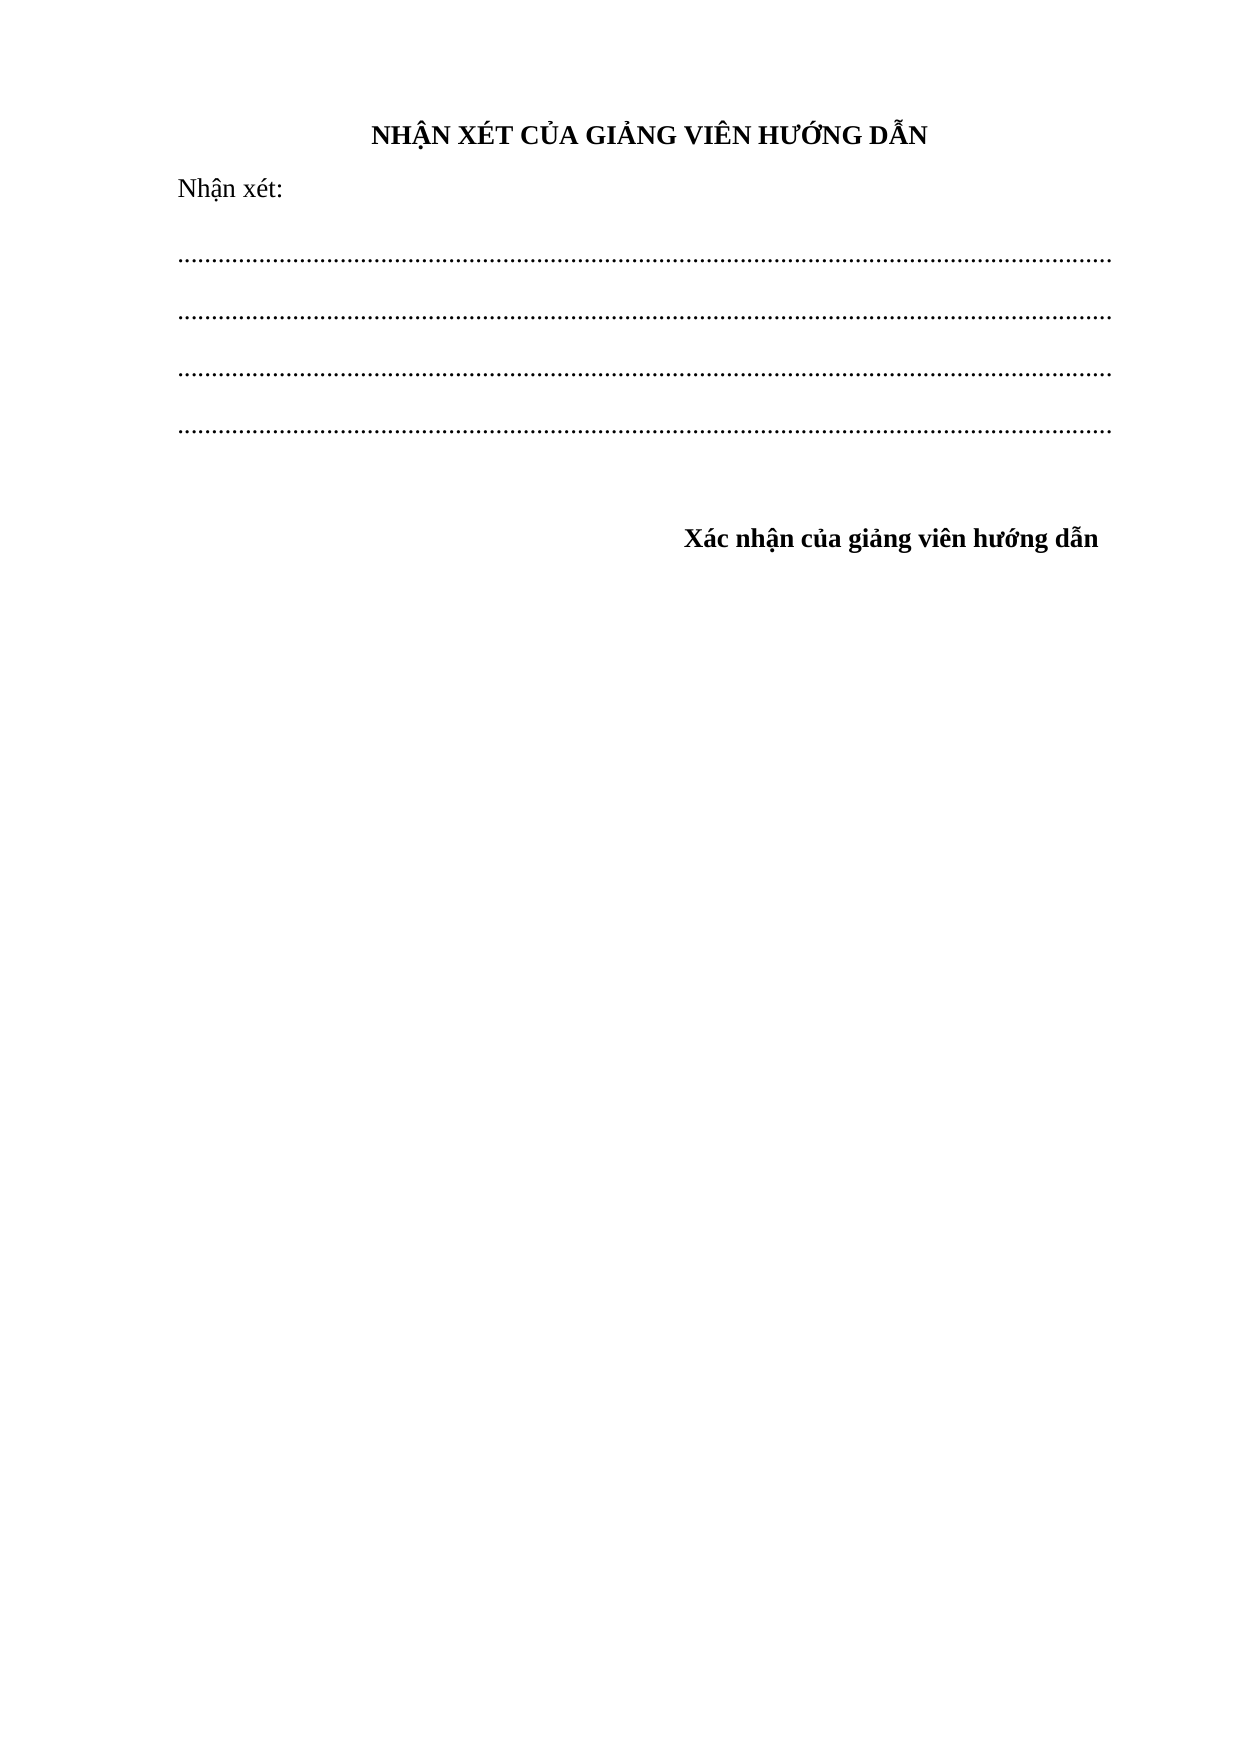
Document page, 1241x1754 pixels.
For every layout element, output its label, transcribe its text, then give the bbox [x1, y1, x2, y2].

subtitle NHẬN XÉT CỦA GIẢNG VIÊN HƯỚNG DẪN [177, 119, 1122, 150]
text Xác nhận của giảng viên hướng dẫn [177, 522, 1122, 554]
text Nhận xét: [177, 172, 1122, 203]
